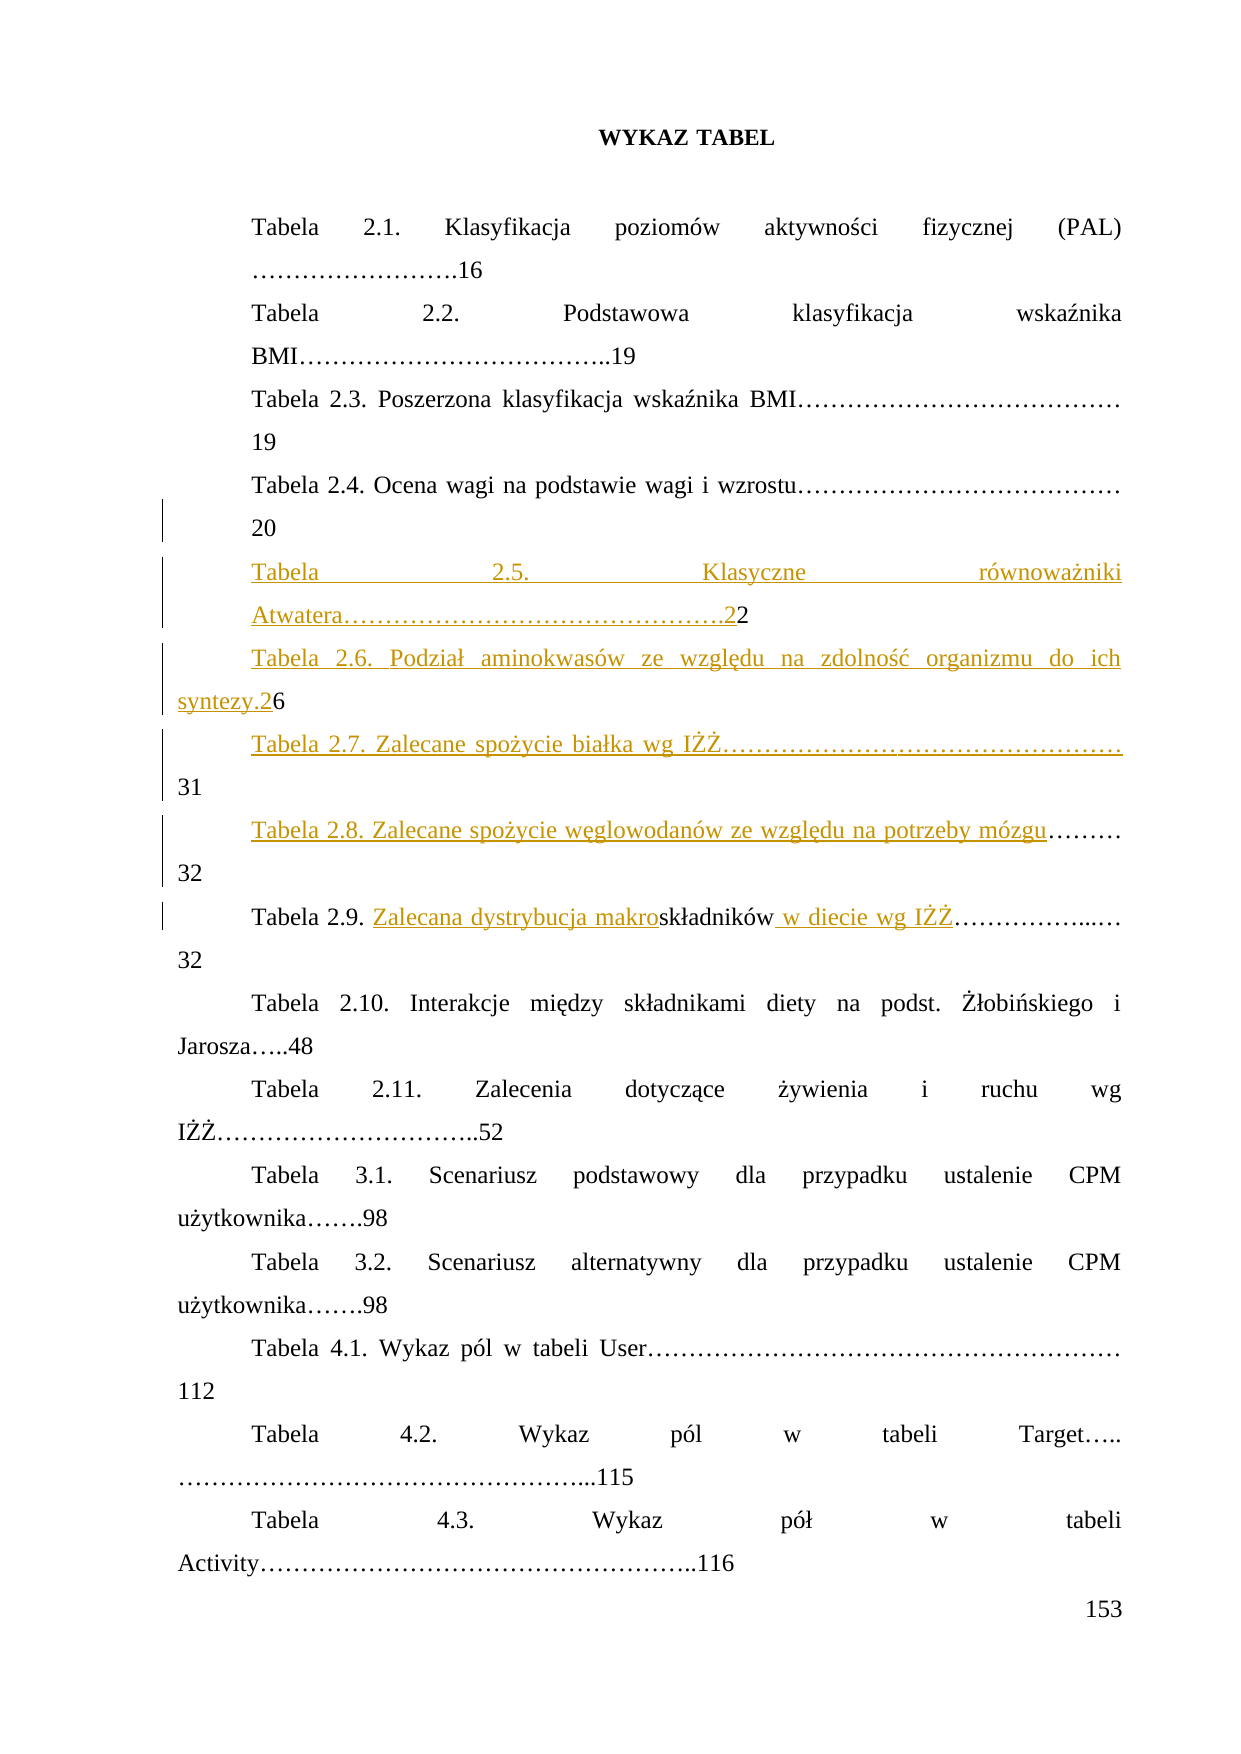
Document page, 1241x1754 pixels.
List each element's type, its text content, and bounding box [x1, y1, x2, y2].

text Tabela 2.10. Interakcje między składnikami diety na podst. Żłobińskiego i Jarosza…..48 [177, 988, 1122, 1060]
text Tabela 2.1. Klasyfikacja poziomów aktywności fizycznej (PAL)…………………….16 [251, 212, 1122, 283]
text Tabela 3.2. Scenariusz alternatywny dla przypadku ustalenie CPM użytkownika…….98 [177, 1247, 1122, 1318]
text Tabela 4.1. Wykaz pól w tabeli User…………………………………………………112 [177, 1333, 1122, 1405]
text 2 [251, 583, 1122, 628]
subtitle wykaz tabel [177, 118, 1122, 152]
text 6 [177, 643, 1122, 715]
text Tabela 2.11. Zalecenia dotyczące żywienia i ruchu wg IŻŻ…………………………..52 [177, 1074, 1122, 1146]
text Tabela 4.3. Wykaz pół w tabeli Activity……………………………………………..116 [177, 1505, 1122, 1577]
text Tabela 4.2. Wykaz pól w tabeli Target…..…………………………………………...115 [177, 1419, 1122, 1491]
text Tabela 2.4. Ocena wagi na podstawie wagi i wzrostu…………………………………20 [251, 470, 1122, 542]
text 31 [177, 729, 1122, 801]
text Tabela 3.1. Scenariusz podstawowy dla przypadku ustalenie CPM użytkownika…….98 [177, 1160, 1122, 1232]
text Tabela 2.3. Poszerzona klasyfikacja wskaźnika BMI…………………………………19 [251, 384, 1122, 456]
text Tabela 2.9. składników……………...…32 [177, 902, 1122, 973]
text ………32 [177, 815, 1122, 887]
text Tabela 2.2. Podstawowa klasyfikacja wskaźnika BMI………………………………..19 [251, 298, 1122, 370]
text 2 [251, 557, 1122, 582]
